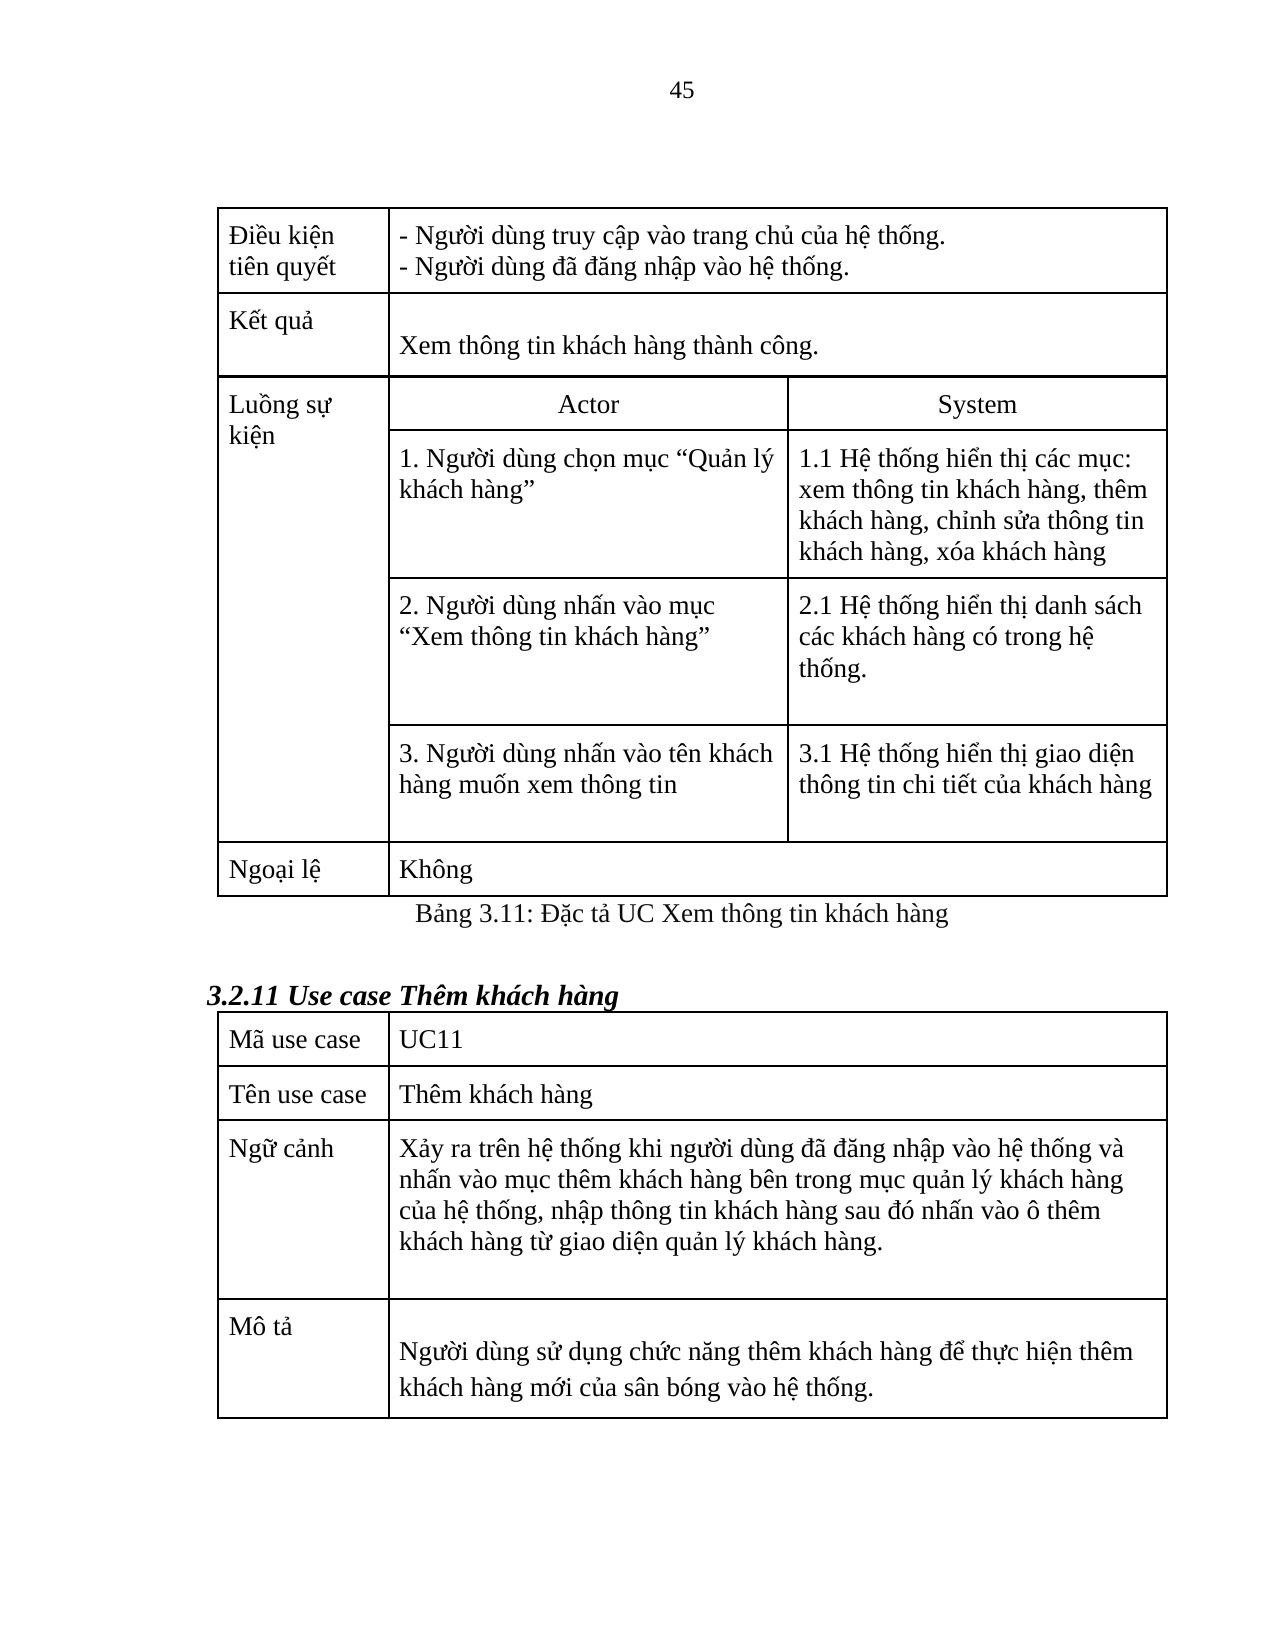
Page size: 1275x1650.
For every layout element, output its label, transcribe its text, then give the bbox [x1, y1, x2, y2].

table_cell 3.1 Hệ thống hiển thị giao diện thông tin chi tiết của khách hàng [789, 726, 1166, 841]
table_cell System [789, 378, 1166, 429]
table_cell Điều kiện tiên quyết [219, 209, 388, 292]
table_cell Tên use case [219, 1067, 388, 1119]
table_cell 2. Người dùng nhấn vào mục “Xem thông tin khách hàng” [390, 579, 787, 724]
table_cell Xảy ra trên hệ thống khi người dùng đã đăng nhập vào hệ thống và nhấn vào mục thêm khách hàng bên trong mục quản lý khách hàng của hệ thống, nhập thông tin khách hàng sau đó nhấn vào ô thêm khách hàng từ giao diện quản lý khách hàng. [390, 1121, 1166, 1298]
table_cell Ngữ cảnh [219, 1121, 388, 1298]
table_header UC11 [390, 1013, 1166, 1065]
table_cell Thêm khách hàng [390, 1067, 1166, 1119]
table_cell Mô tả [219, 1300, 388, 1417]
table_cell Không [390, 843, 1166, 895]
table_cell 3. Người dùng nhấn vào tên khách hàng muốn xem thông tin [390, 726, 787, 841]
table_cell Luồng sự kiện [219, 378, 388, 841]
table_cell Ngoại lệ [219, 843, 388, 895]
table_cell 1.1 Hệ thống hiển thị các mục: xem thông tin khách hàng, thêm khách hàng, chỉnh sửa thông tin khách hàng, xóa khách hàng [789, 431, 1166, 577]
table_cell 2.1 Hệ thống hiển thị danh sách các khách hàng có trong hệ thống. [789, 579, 1166, 724]
text Bảng 3.11: Đặc tả UC Xem thông tin khách hàng [207, 897, 1157, 928]
table_header Mã use case [219, 1013, 388, 1065]
table_cell Xem thông tin khách hàng thành công. [390, 294, 1166, 375]
table_cell Actor [390, 378, 787, 429]
subtitle 3.2.11 Use case Thêm khách hàng [207, 978, 1157, 1011]
table_cell - Người dùng truy cập vào trang chủ của hệ thống. - Người dùng đã đăng nhập vào hệ thống. [390, 209, 1166, 292]
table_cell Người dùng sử dụng chức năng thêm khách hàng để thực hiện thêm khách hàng mới của sân bóng vào hệ thống. [390, 1300, 1166, 1417]
table_cell Kết quả [219, 294, 388, 375]
table_cell 1. Người dùng chọn mục “Quản lý khách hàng” [390, 431, 787, 577]
